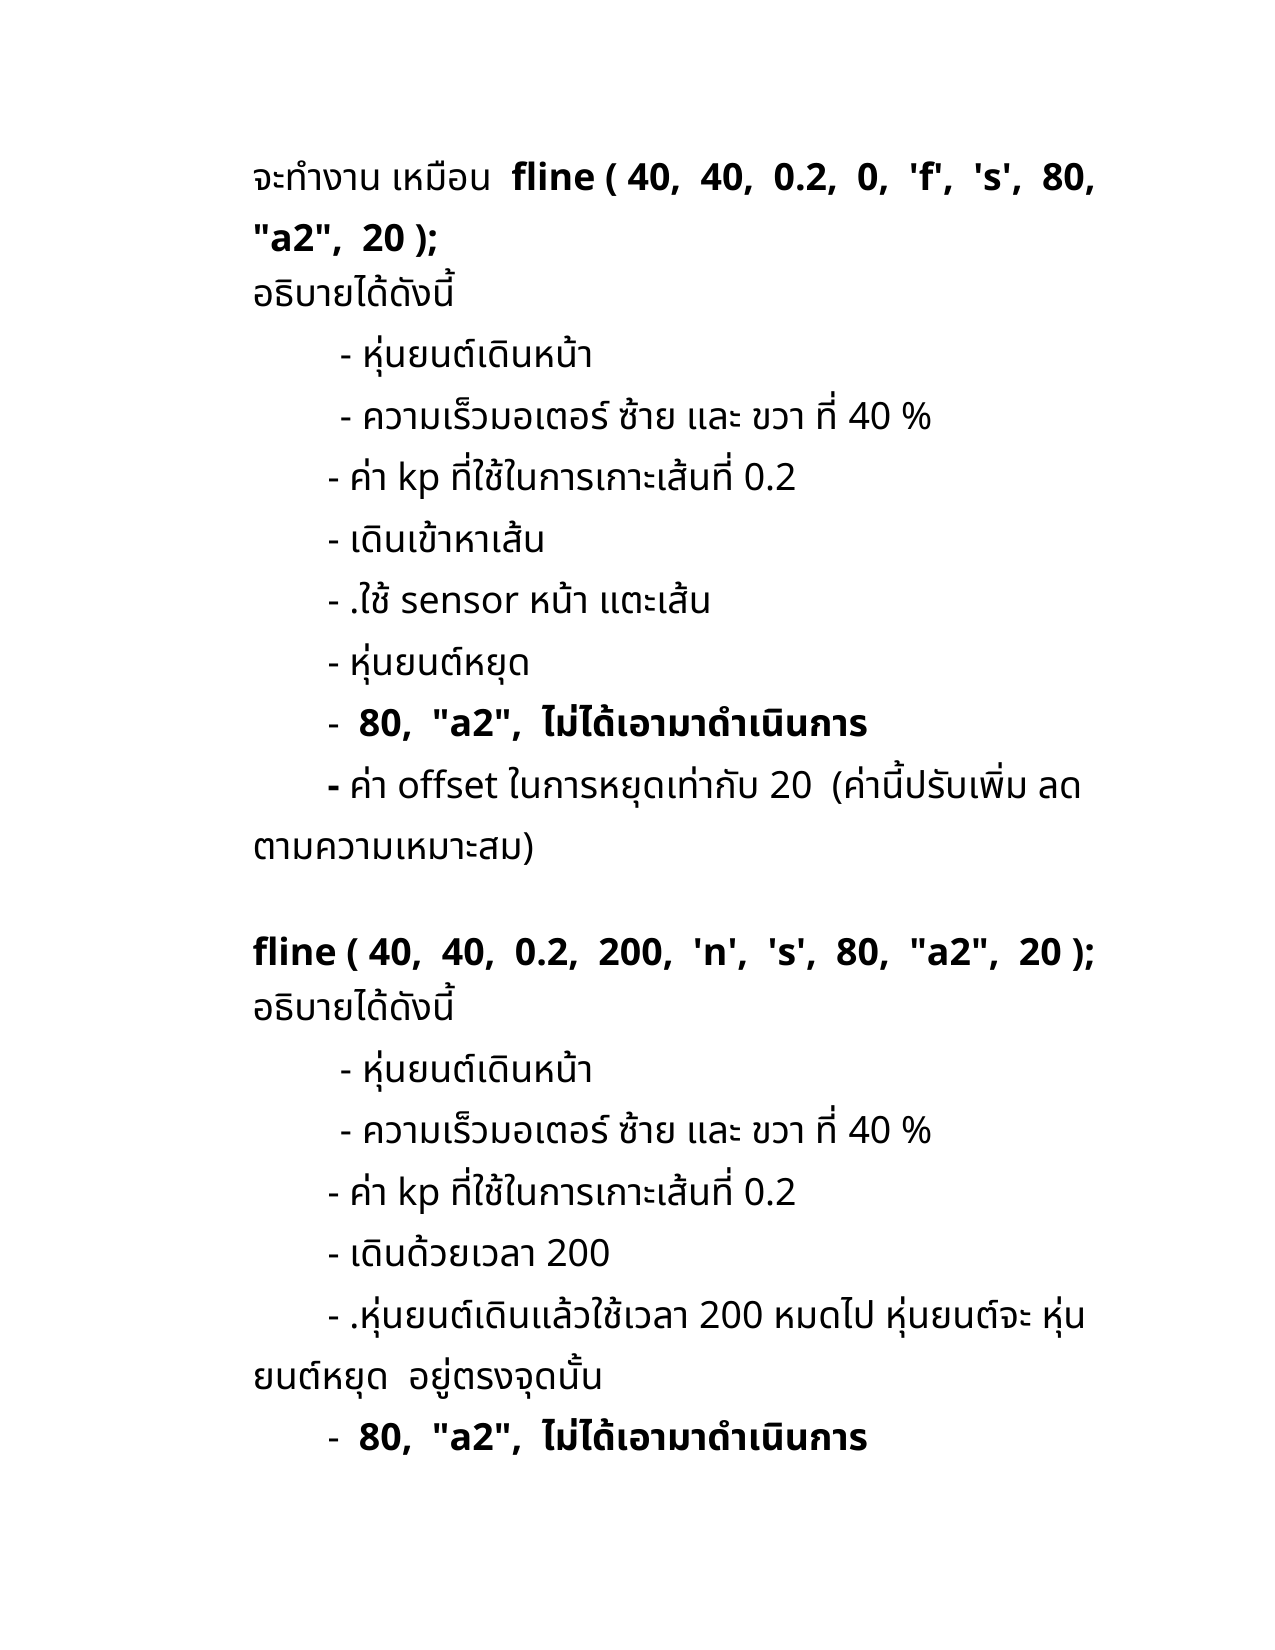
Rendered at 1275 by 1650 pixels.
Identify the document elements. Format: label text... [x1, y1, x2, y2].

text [252, 925, 1137, 1467]
text จะทำงาน เหมือน fline ( 40, 40, 0.2, 0, 'f', 's', 80, "a2", 20 ); อธิบายได้ดังนี้ - หุ่นยนต์เดินหน้า - ความเร็วมอเตอร์ ซ้าย และ ขวา ที่ 40 % - ค่า kp ที่ใช้ในการเกาะเส้นที่ 0.2 - เดินเข้าหาเส้น - .ใช้ sensor หน้า แตะเส้น - หุ่นยนต์หยุด - 80, "a2", ไม่ได้เอามาดำเนินการ - ค่า offset ในการหยุดเท่ากับ 20 (ค่านี้ปรับเพิ่ม ลด ตามความเหมาะสม) [252, 150, 1137, 907]
